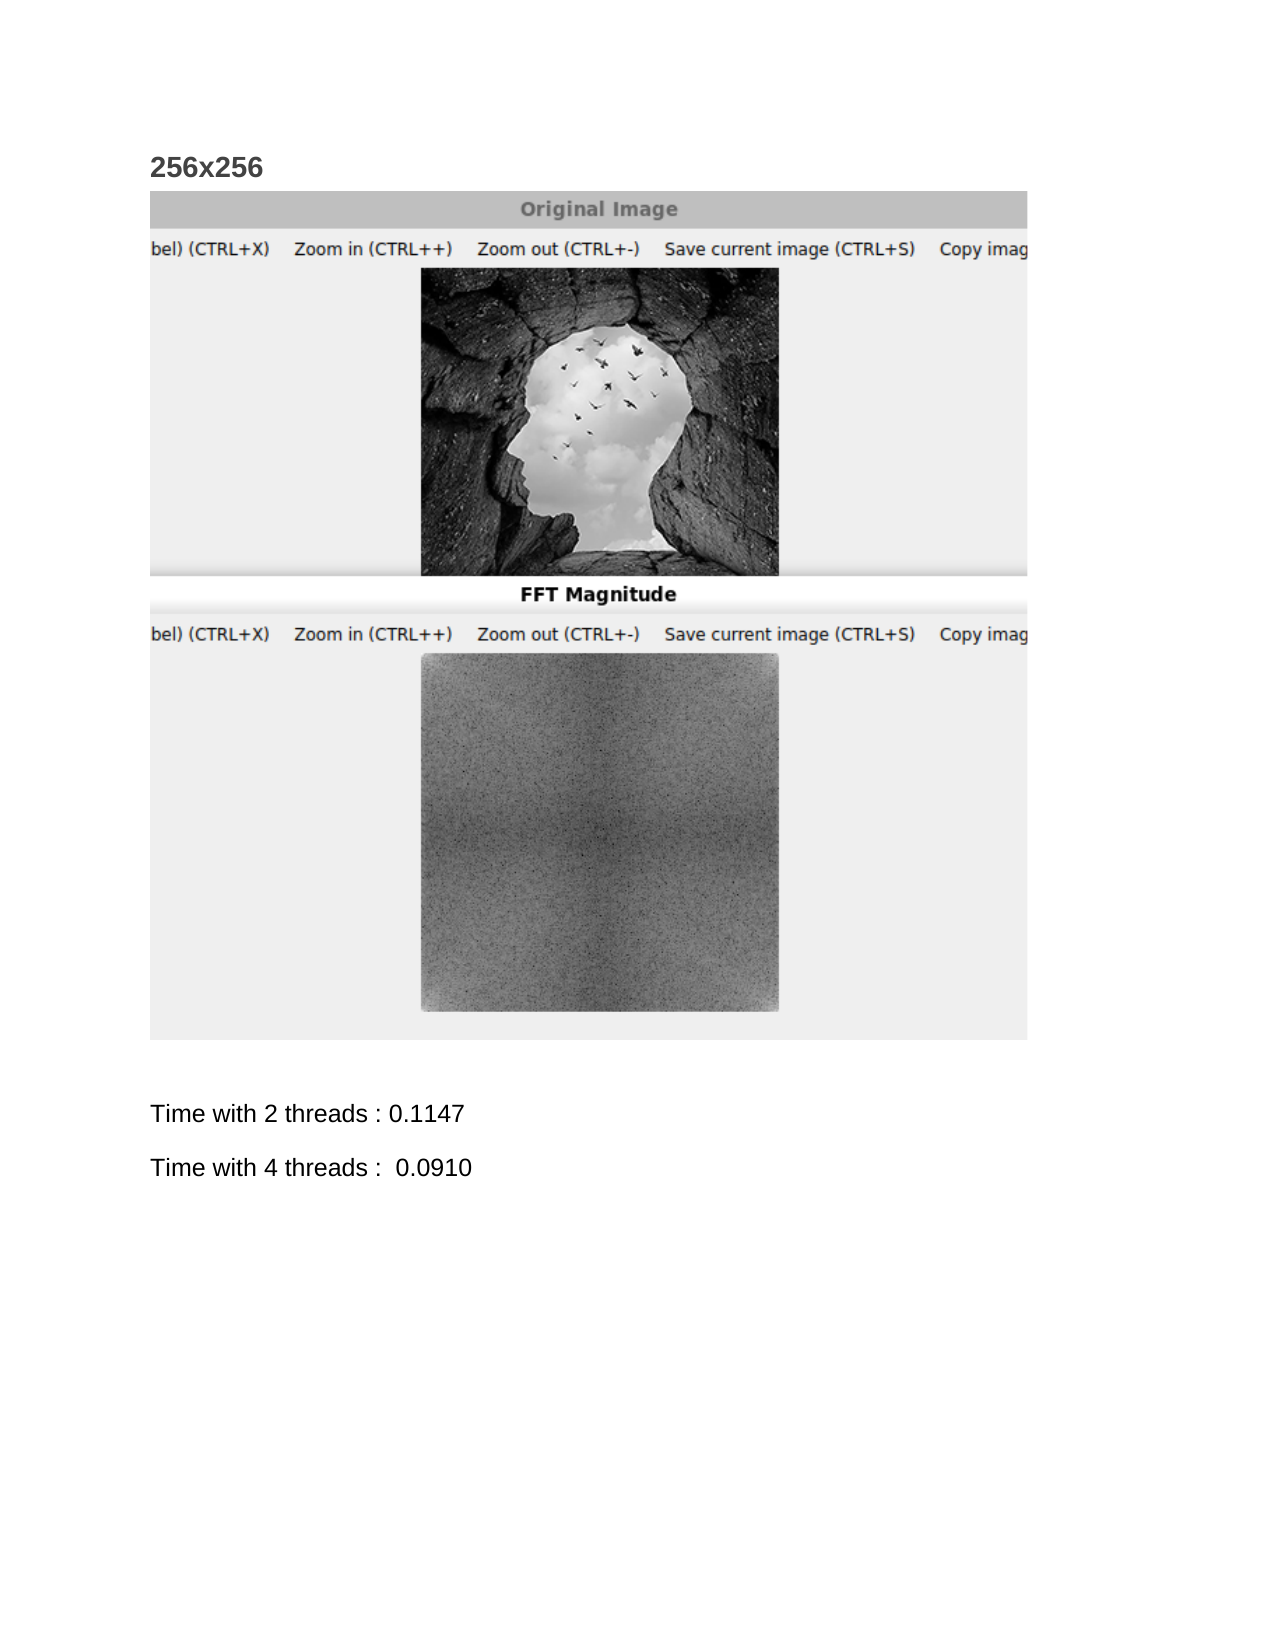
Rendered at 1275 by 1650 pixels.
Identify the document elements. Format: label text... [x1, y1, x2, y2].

text Time with 4 threads : 0.0910 [150, 1153, 1125, 1181]
subtitle 256x256 [150, 150, 1125, 183]
text Time with 2 threads : 0.1147 [150, 1099, 1125, 1128]
picture [150, 191, 1028, 1040]
